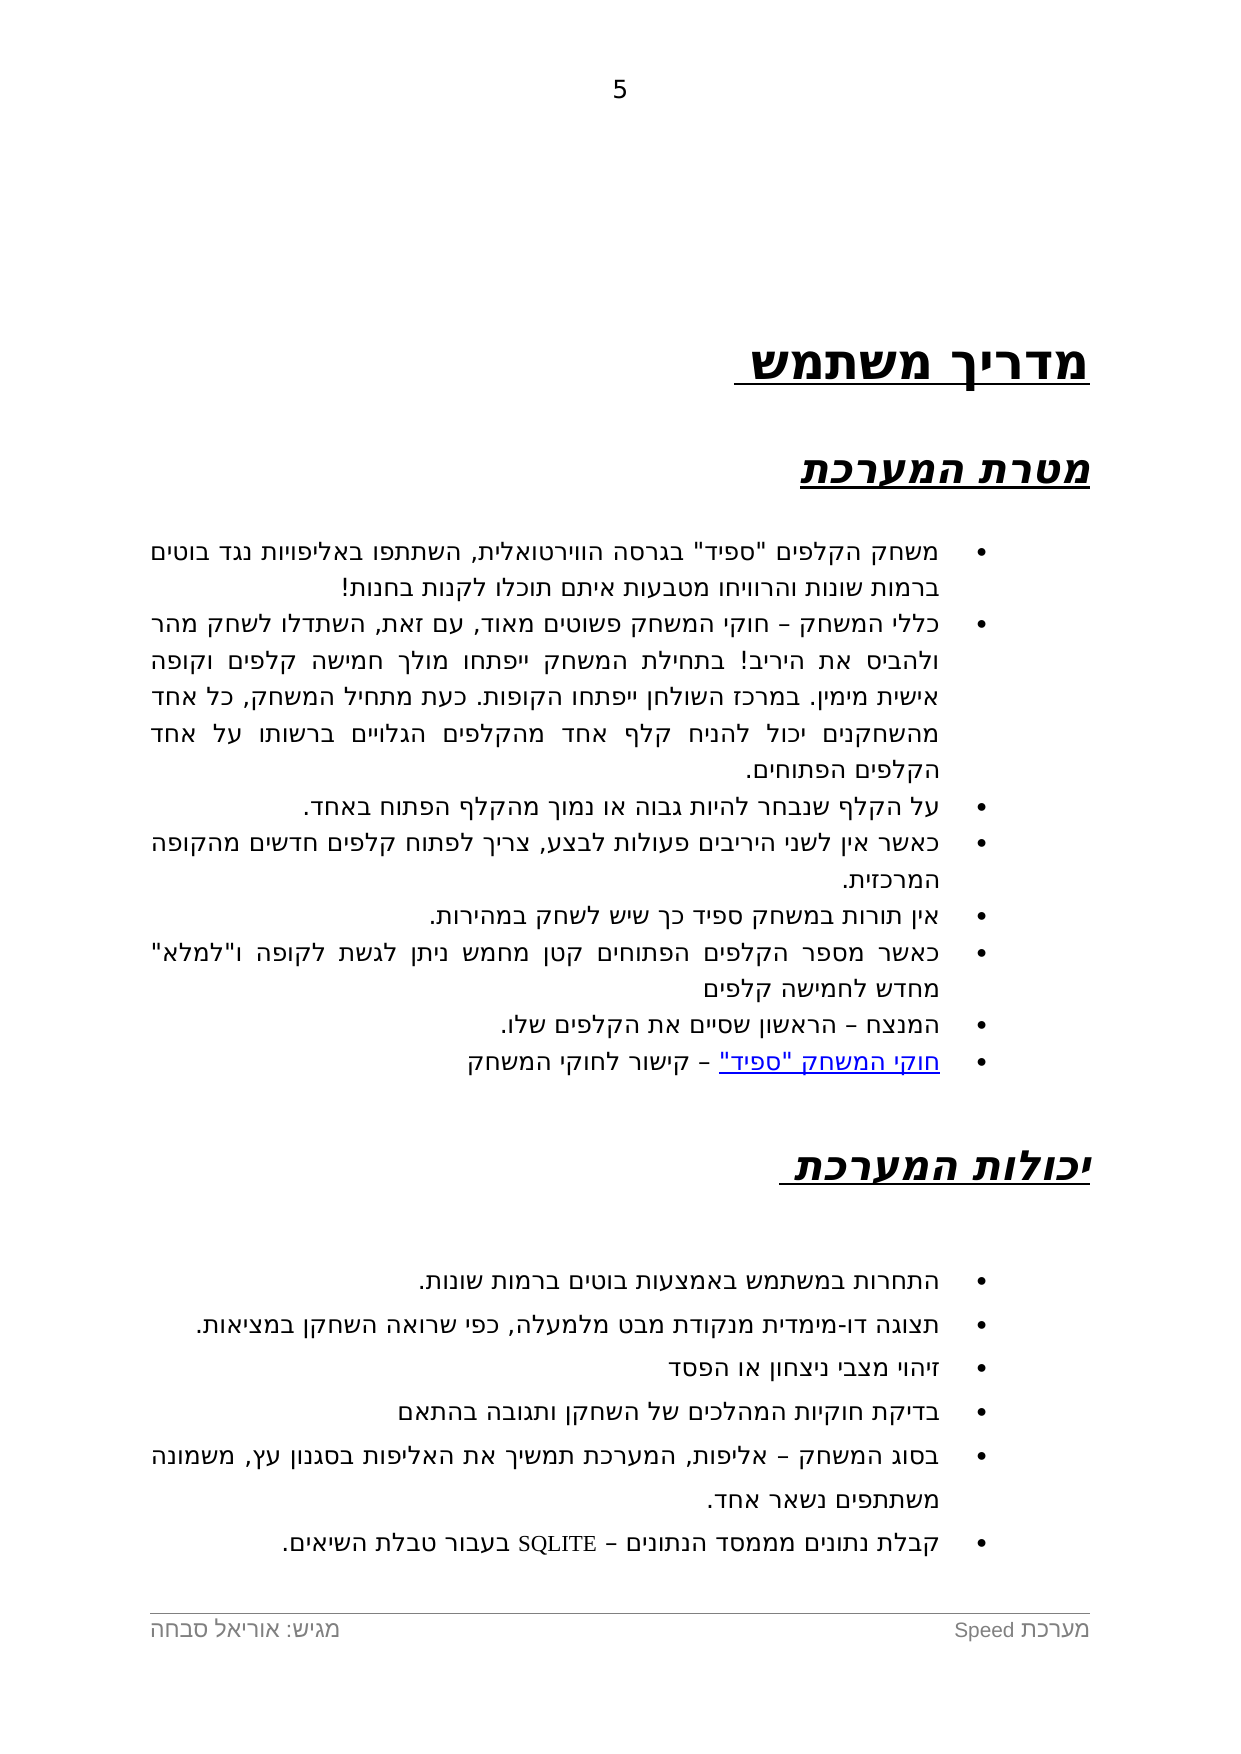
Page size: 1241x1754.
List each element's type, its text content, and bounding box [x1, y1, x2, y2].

list בדיקת חוקיות המהלכים של השחקן ותגובה בהתאם [150, 1397, 978, 1426]
subtitle מטרת המערכת [150, 445, 1090, 494]
list כאשר אין לשני היריבים פעולות לבצע, צריך לפתוח קלפים חדשים מהקופה המרכזית. [150, 828, 978, 894]
list כאשר מספר הקלפים הפתוחים קטן מחמש ניתן לגשת לקופה ו"למלא" מחדש לחמישה קלפים [150, 938, 978, 1003]
list תצוגה דו-מימדית מנקודת מבט מלמעלה, כפי שרואה השחקן במציאות. [150, 1310, 978, 1339]
list זיהוי מצבי ניצחון או הפסד [150, 1353, 978, 1383]
list קבלת נתונים מממסד הנתונים – SQLITE בעבור טבלת השיאים. [150, 1528, 978, 1558]
list בסוג המשחק – אליפות, המערכת תמשיך את האליפות בסגנון עץ, משמונה משתתפים נשאר אחד. [150, 1441, 978, 1514]
list כללי המשחק – חוקי המשחק פשוטים מאוד, עם זאת, השתדלו לשחק מהר ולהביס את היריב! בתחילת המשחק ייפתחו מולך חמישה קלפים וקופה אישית מימין. במרכז השולחן ייפתחו הקופות. כעת מתחיל המשחק, כל אחד מהשחקנים יכול להניח קלף אחד מהקלפים הגלויים ברשותו על אחד הקלפים הפתוחים. [150, 610, 978, 785]
list משחק הקלפים "ספיד" בגרסה הווירטואלית, השתתפו באליפויות נגד בוטים ברמות שונות והרוויחו מטבעות איתם תוכלו לקנות בחנות! [150, 537, 978, 602]
list המנצח – הראשון שסיים את הקלפים שלו. [150, 1011, 978, 1040]
subtitle מדריך משתמש [150, 333, 1090, 391]
list חוקי המשחק "ספיד" – קישור לחוקי המשחק [150, 1047, 978, 1076]
list התחרות במשתמש באמצעות בוטים ברמות שונות. [150, 1266, 978, 1295]
list על הקלף שנבחר להיות גבוה או נמוך מהקלף הפתוח באחד. [150, 792, 978, 821]
subtitle יכולות המערכת [150, 1142, 1090, 1190]
list אין תורות במשחק ספיד כך שיש לשחק במהירות. [150, 901, 978, 931]
